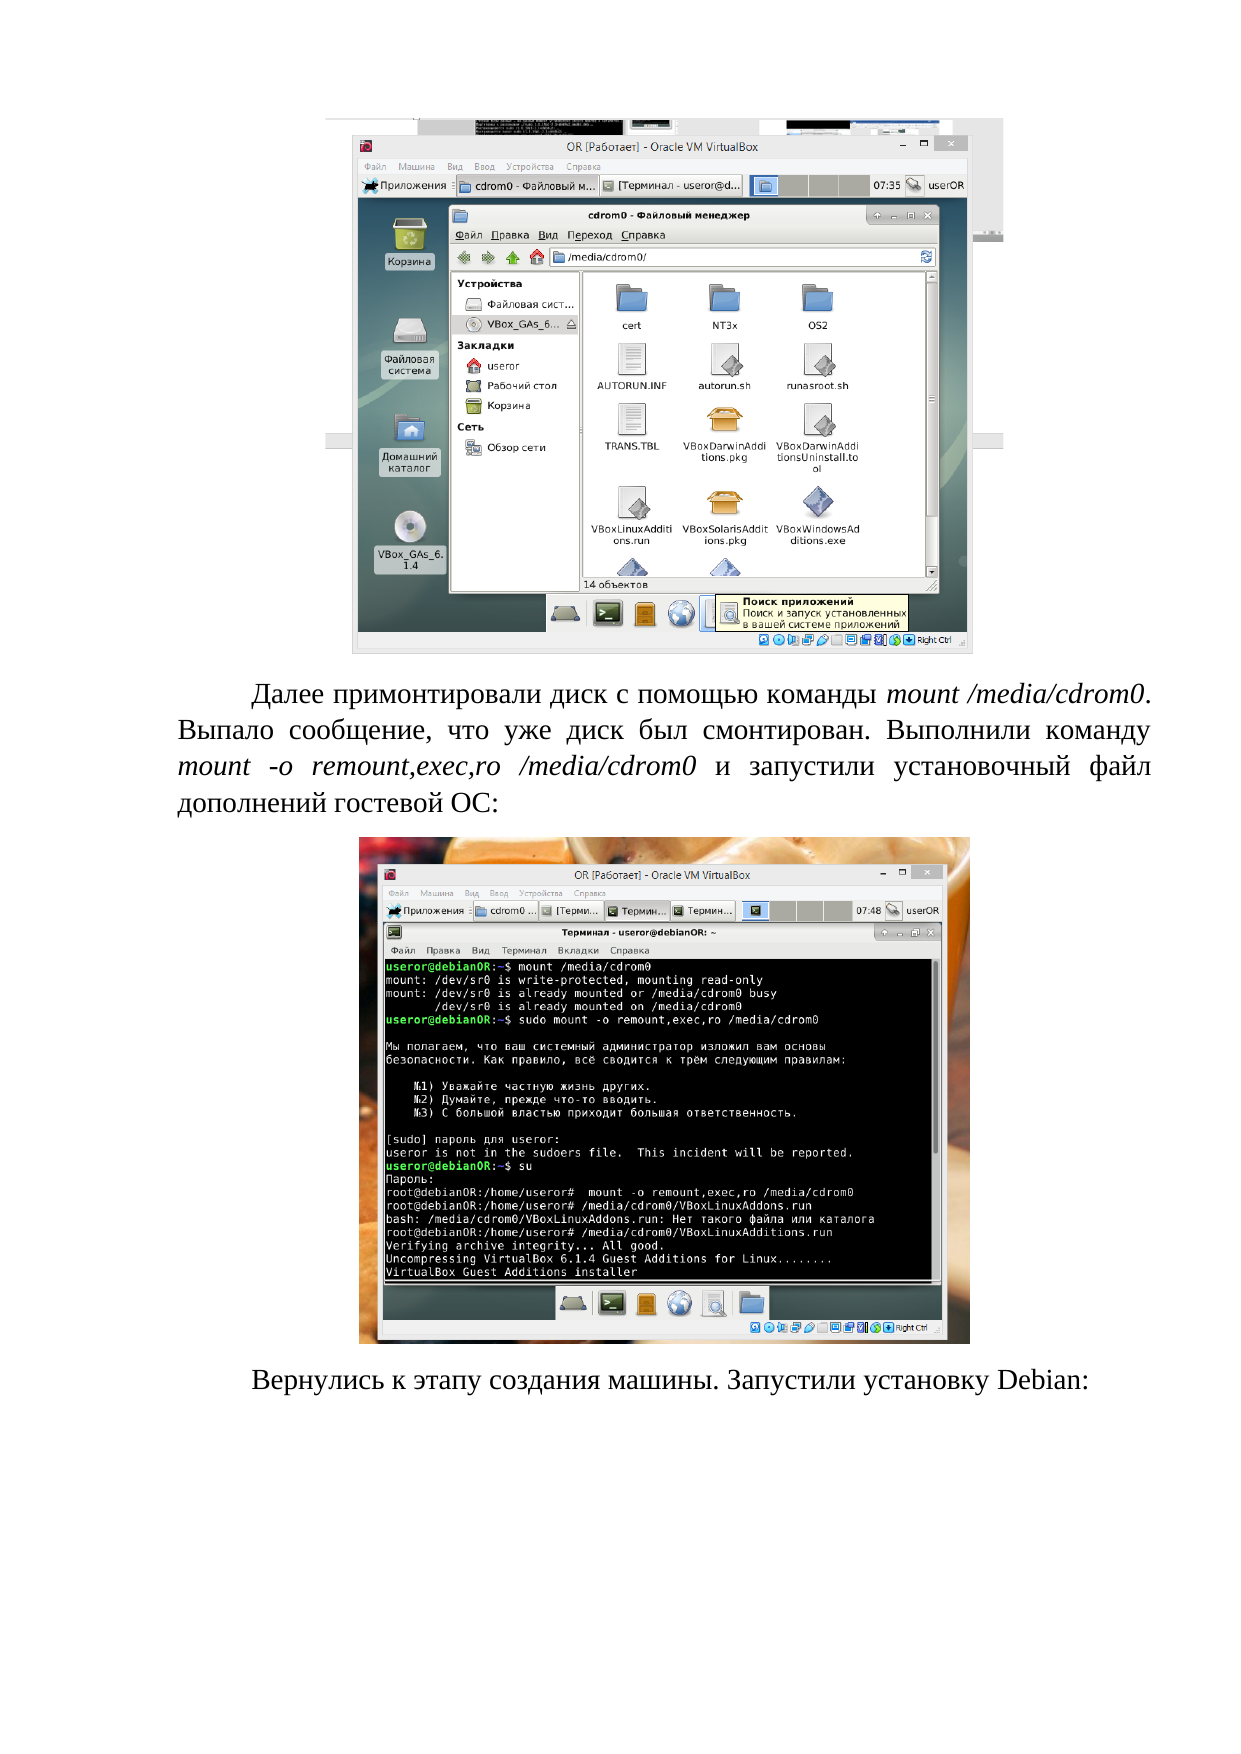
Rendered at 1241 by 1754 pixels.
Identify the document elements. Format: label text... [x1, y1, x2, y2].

picture [325, 118, 1004, 658]
picture [359, 837, 970, 1344]
text Вернулись к этапу создания машины. Запустили установку Debian: [177, 1362, 1152, 1396]
text Далее примонтировали диск с помощью команды mount /media/cdrom0. Выпало сообщение, что уже диск был смонтирован. Выполнили команду mount -o remount,exec,ro /media/cdrom0 и запустили установочный файл дополнений гостевой ОС: [177, 676, 1152, 818]
